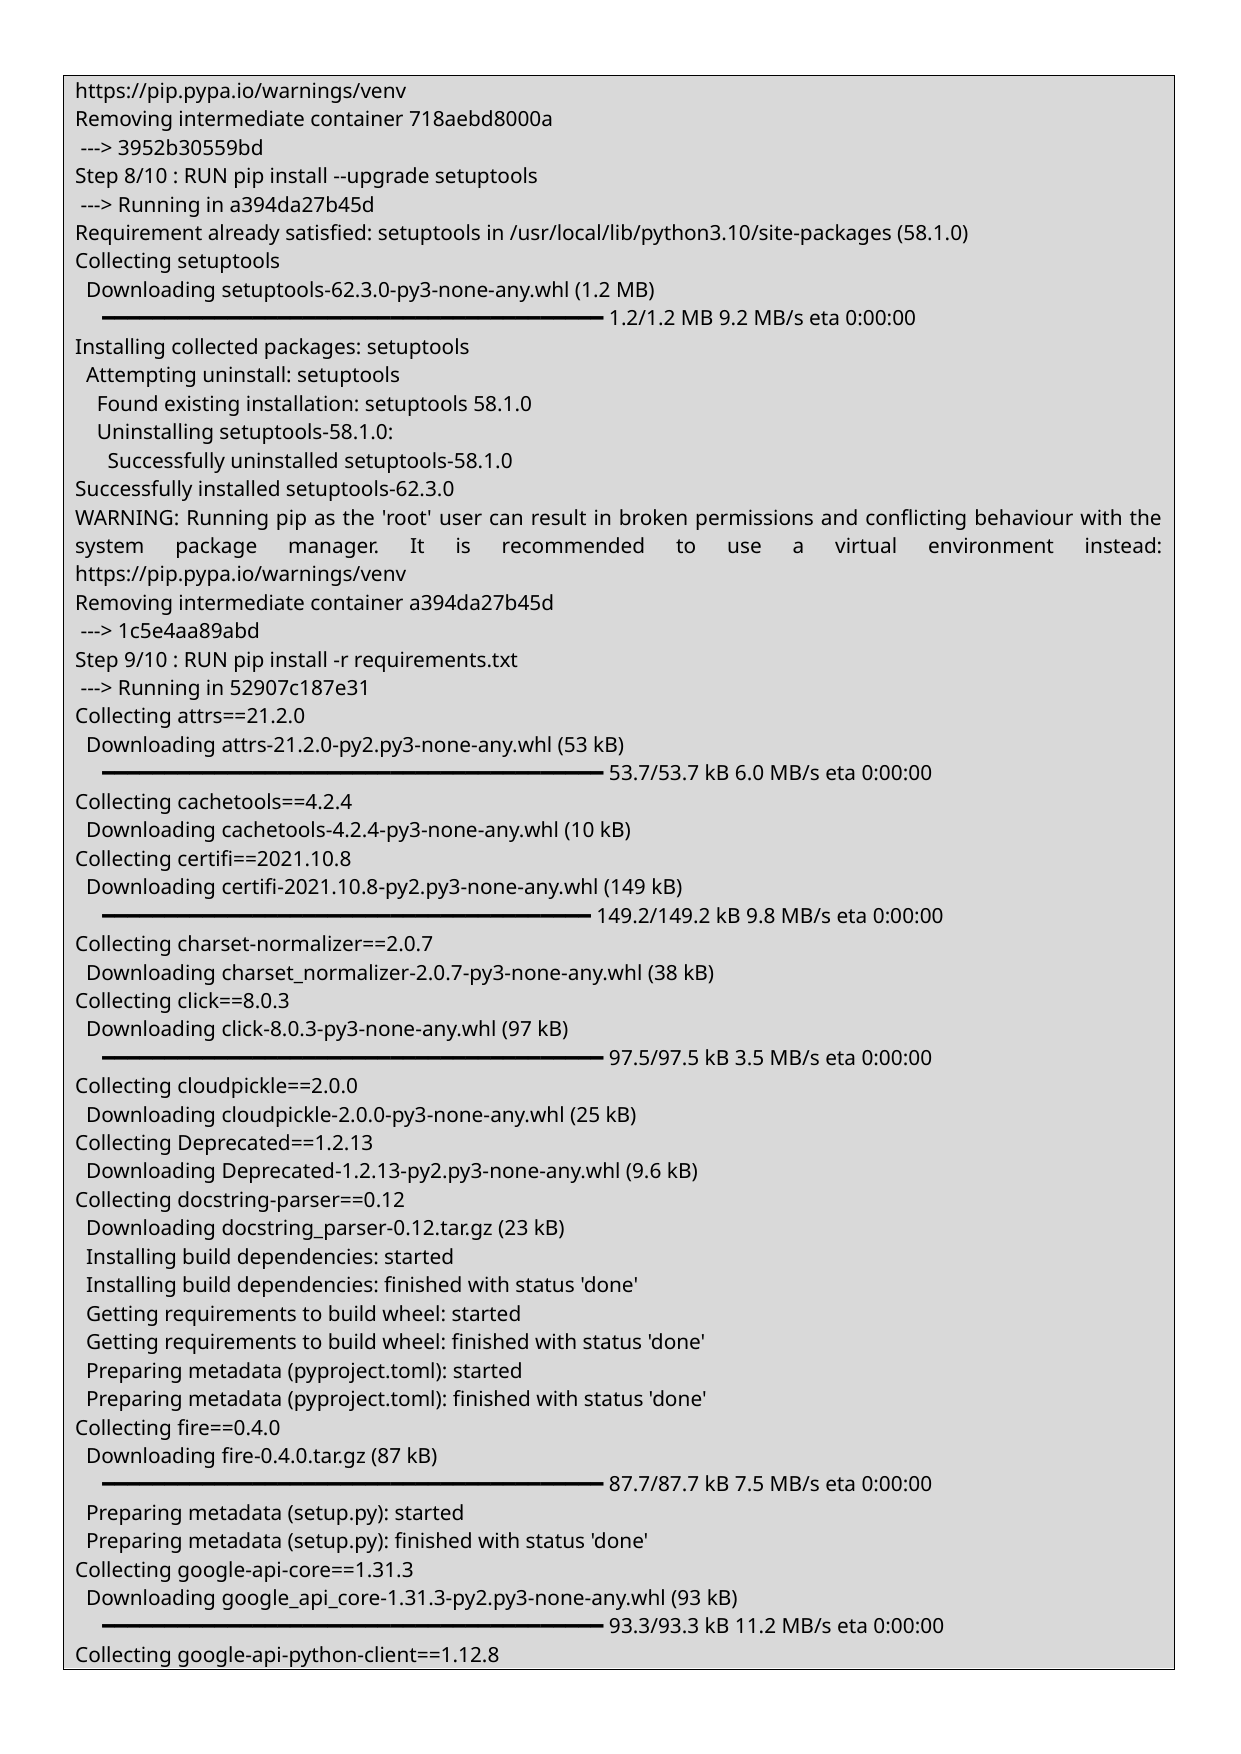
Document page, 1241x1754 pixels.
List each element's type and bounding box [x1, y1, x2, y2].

table_header [64, 76, 1174, 1668]
